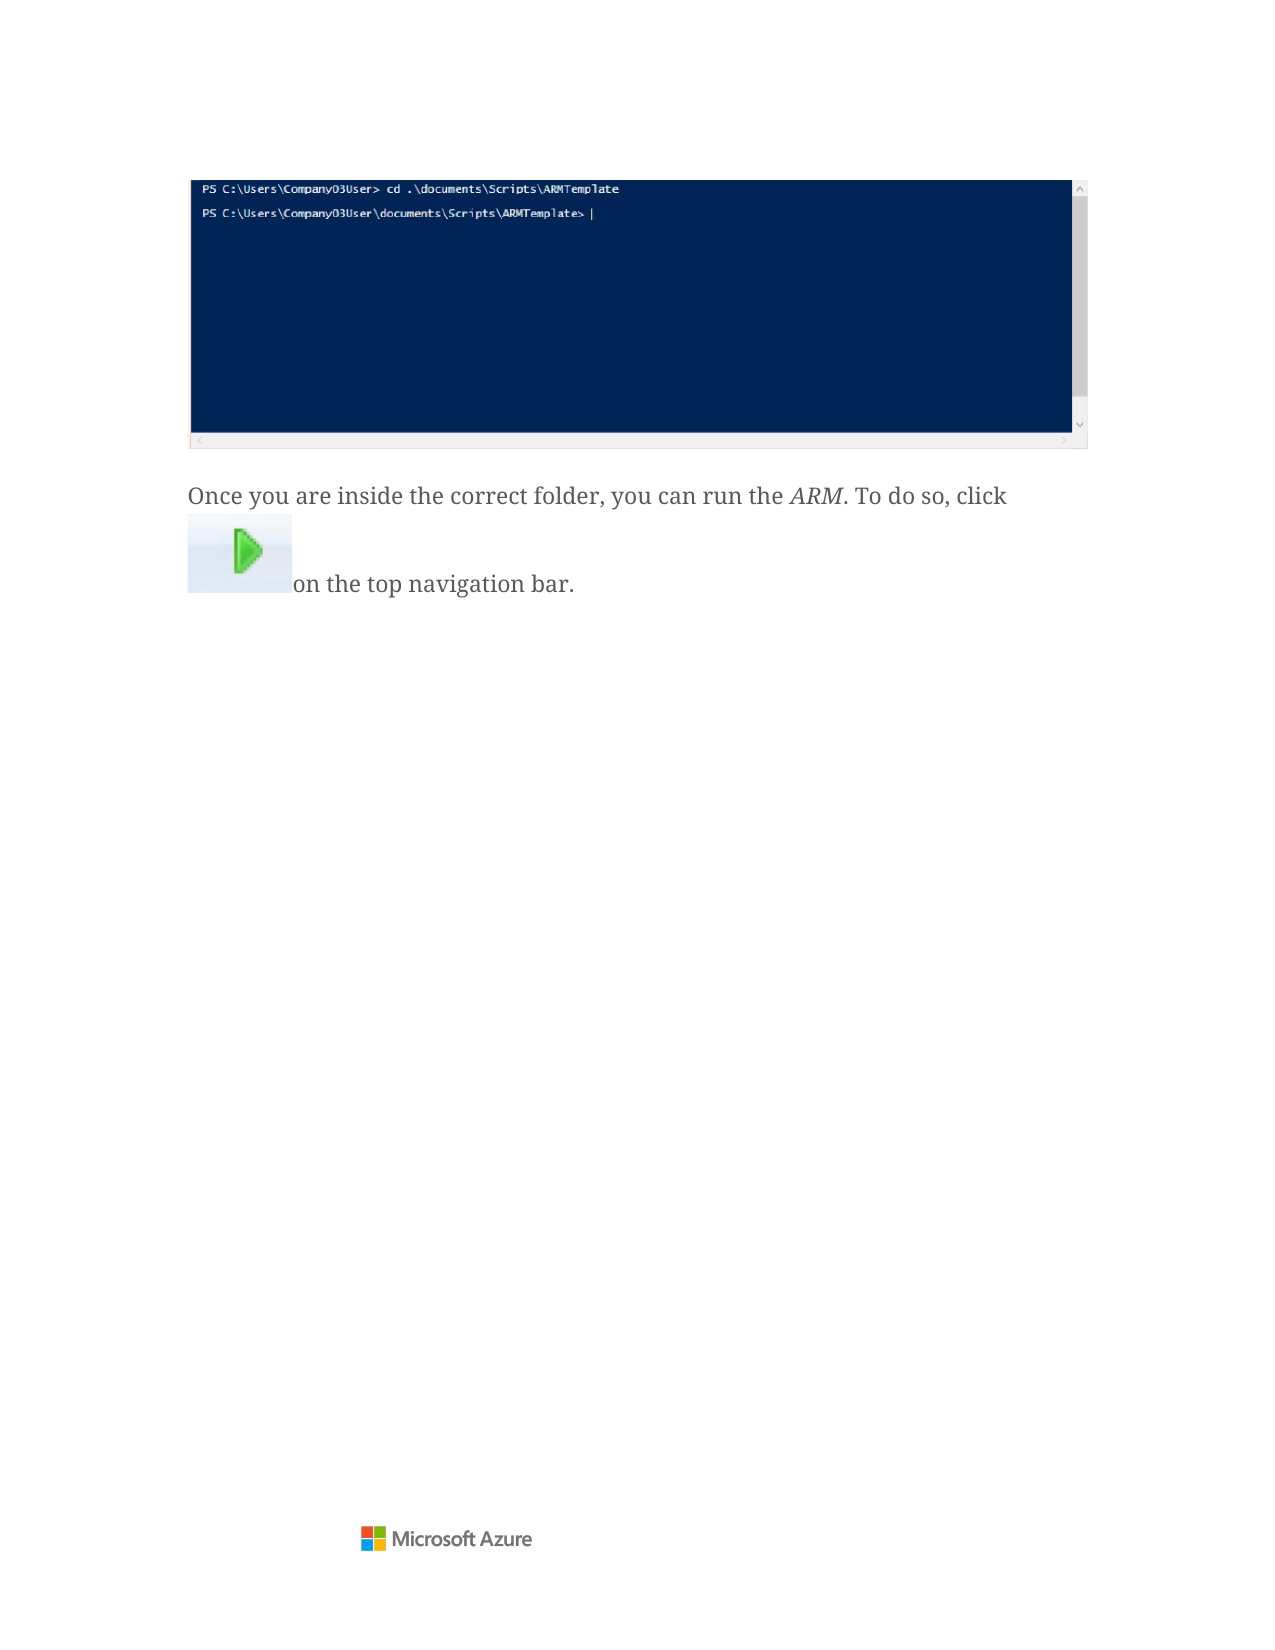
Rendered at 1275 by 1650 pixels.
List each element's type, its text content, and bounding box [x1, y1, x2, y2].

picture [337, 1502, 557, 1575]
text Once you are inside the correct folder, you can run the ARM. To do so, click on the top navigation bar. [187, 480, 1087, 599]
picture [187, 180, 1088, 449]
picture [187, 514, 293, 593]
